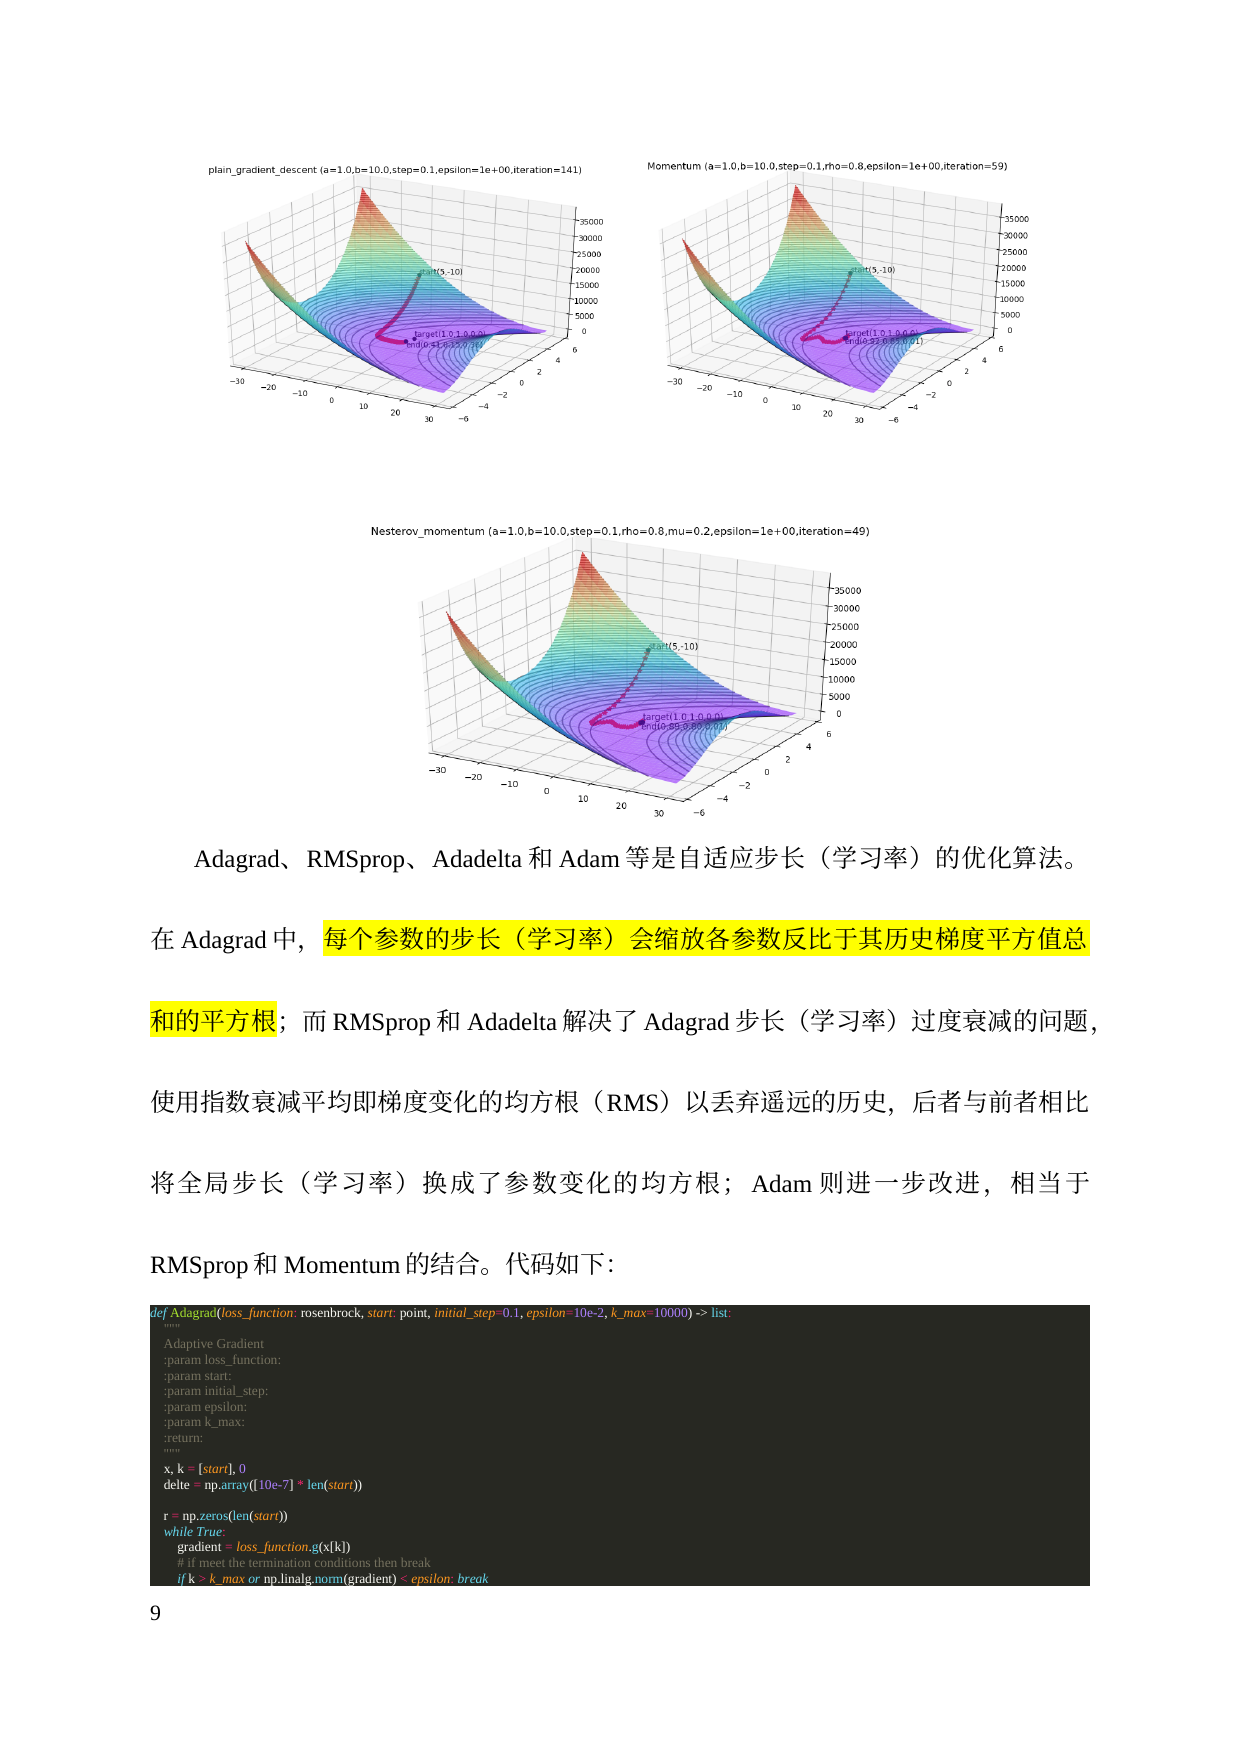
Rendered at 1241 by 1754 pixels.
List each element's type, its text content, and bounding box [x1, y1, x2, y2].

picture [206, 165, 605, 424]
picture [643, 160, 1034, 424]
picture [370, 525, 870, 818]
text Adagrad、RMSprop、Adadelta和Adam等是自适应步长（学习率）的优化算法。在Adagrad中，每个参数的步长（学习率）会缩放各参数反比于其历史梯度平方值总和的平方根；而RMSprop和Adadelta解决了Adagrad步长（学习率）过度衰减的问题，使用指数衰减平均即梯度变化的均方根（RMS）以丢弃遥远的历史，后者与前者相比将全局步长（学习率）换成了参数变化的均方根；Adam则进一步改进，相当于RMSprop和Momentum的结合。代码如下： [150, 824, 1090, 1296]
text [150, 1305, 1090, 1586]
